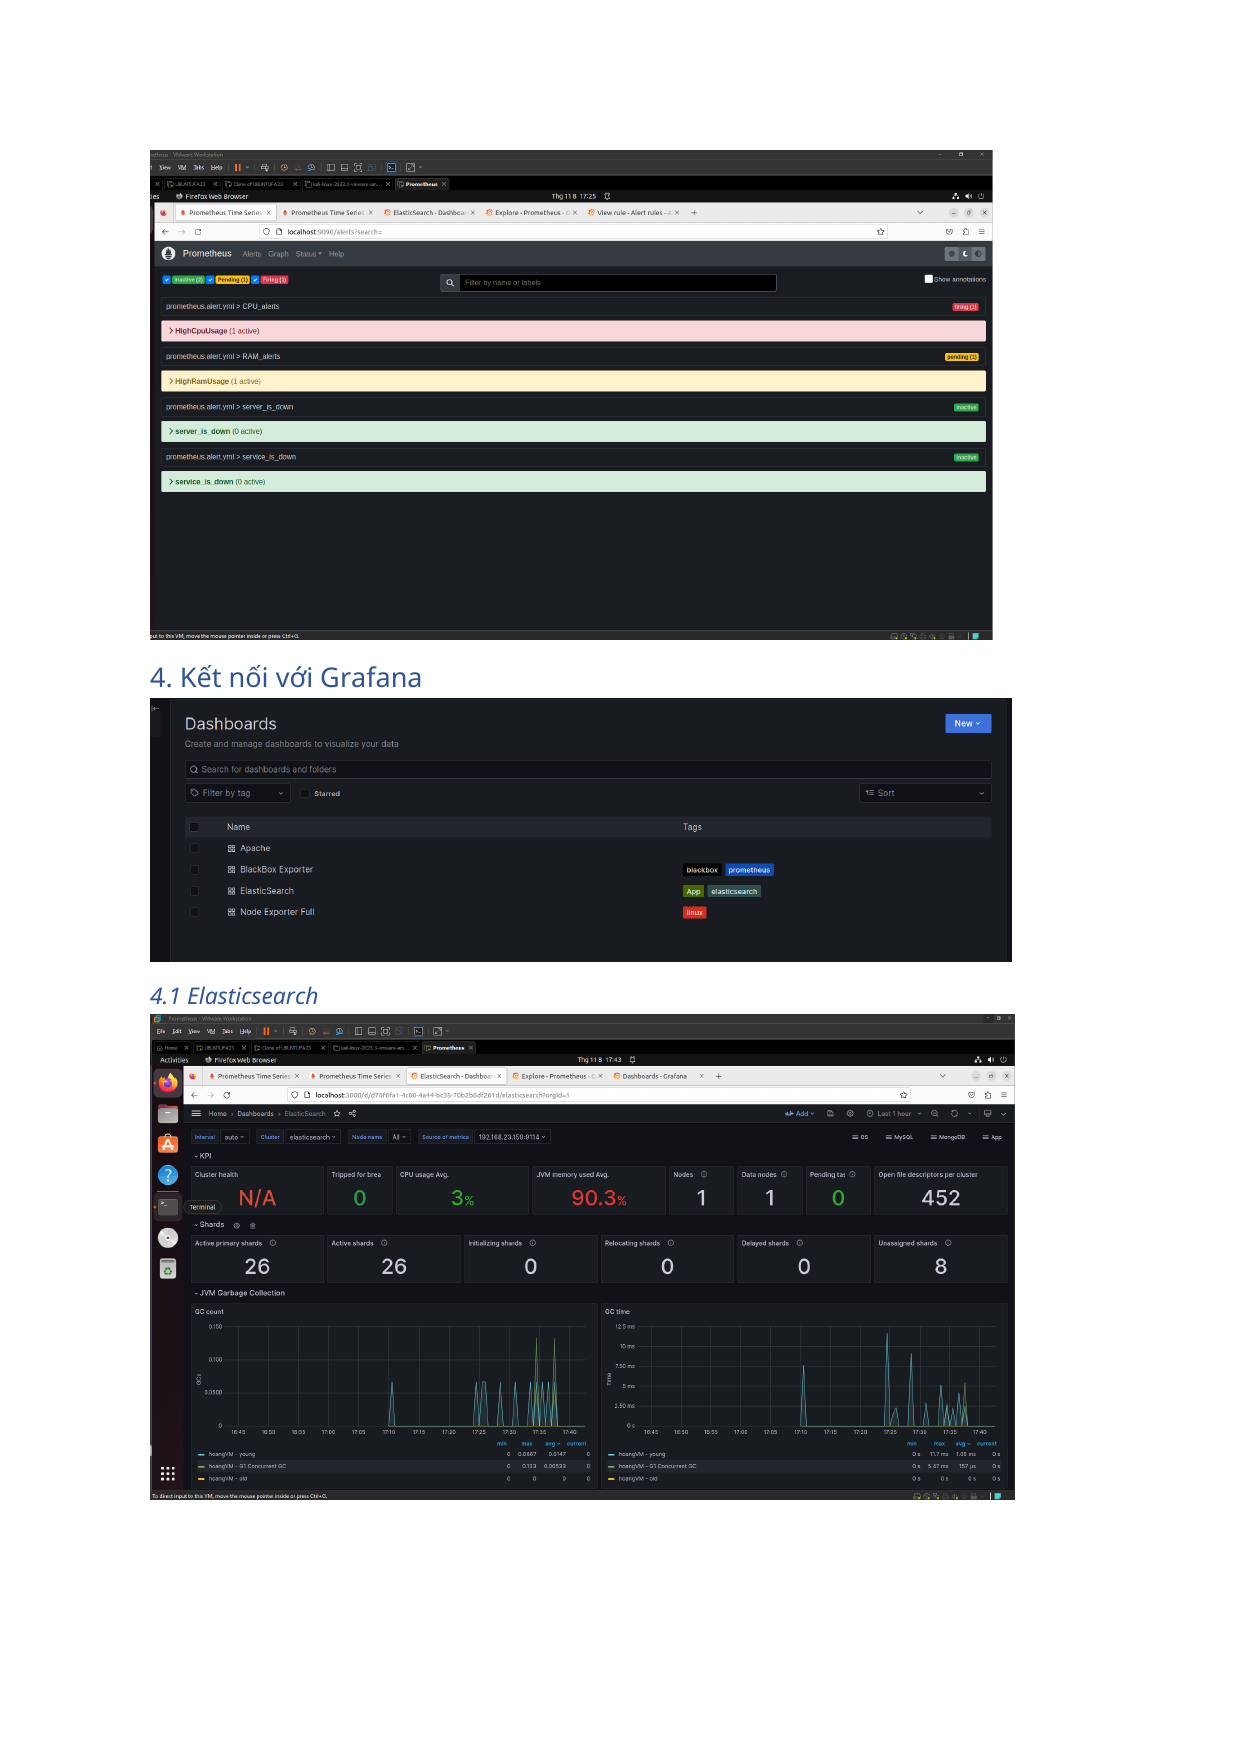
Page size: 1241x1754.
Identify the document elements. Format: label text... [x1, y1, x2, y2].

picture [150, 1014, 1015, 1500]
subtitle 4.1 Elasticsearch [150, 980, 1090, 1012]
picture [150, 698, 1012, 962]
picture [150, 150, 993, 640]
subtitle 4. Kết nối với Grafana [150, 659, 1090, 696]
